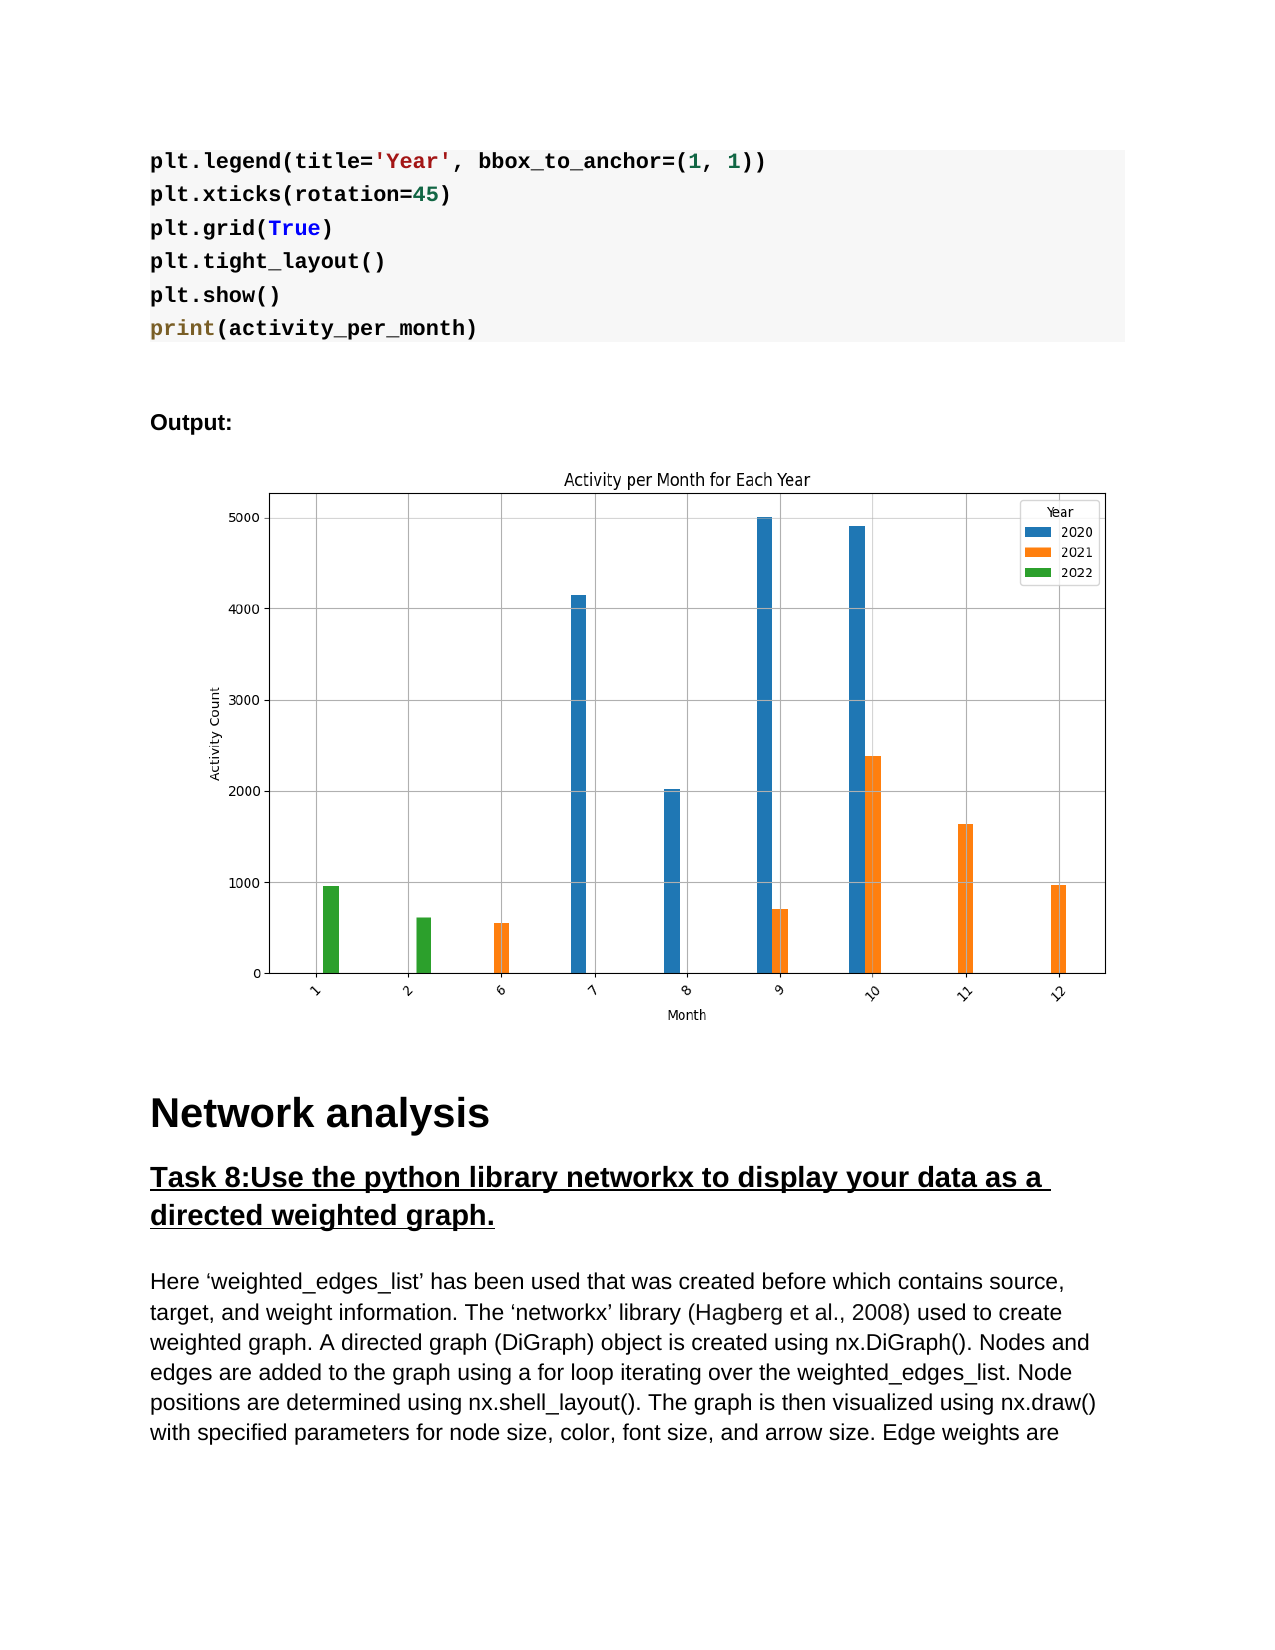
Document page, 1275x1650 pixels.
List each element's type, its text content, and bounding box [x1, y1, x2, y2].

text plt.grid(True) [150, 217, 1125, 242]
text plt.legend(title='Year', bbox_to_anchor=(1, 1)) [150, 150, 1125, 175]
text Output: [150, 409, 1125, 436]
text Task 8:Use the python library networkx to display your data as a directed weighted graph. [150, 1160, 1125, 1232]
text plt.xticks(rotation=45) [150, 183, 1125, 208]
text plt.tight_layout() [150, 250, 1125, 275]
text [150, 1268, 1125, 1446]
text plt.show() [150, 284, 1125, 308]
picture [200, 462, 1113, 1032]
text print(activity_per_month) [150, 317, 1125, 342]
text Network analysis [150, 1088, 1125, 1136]
